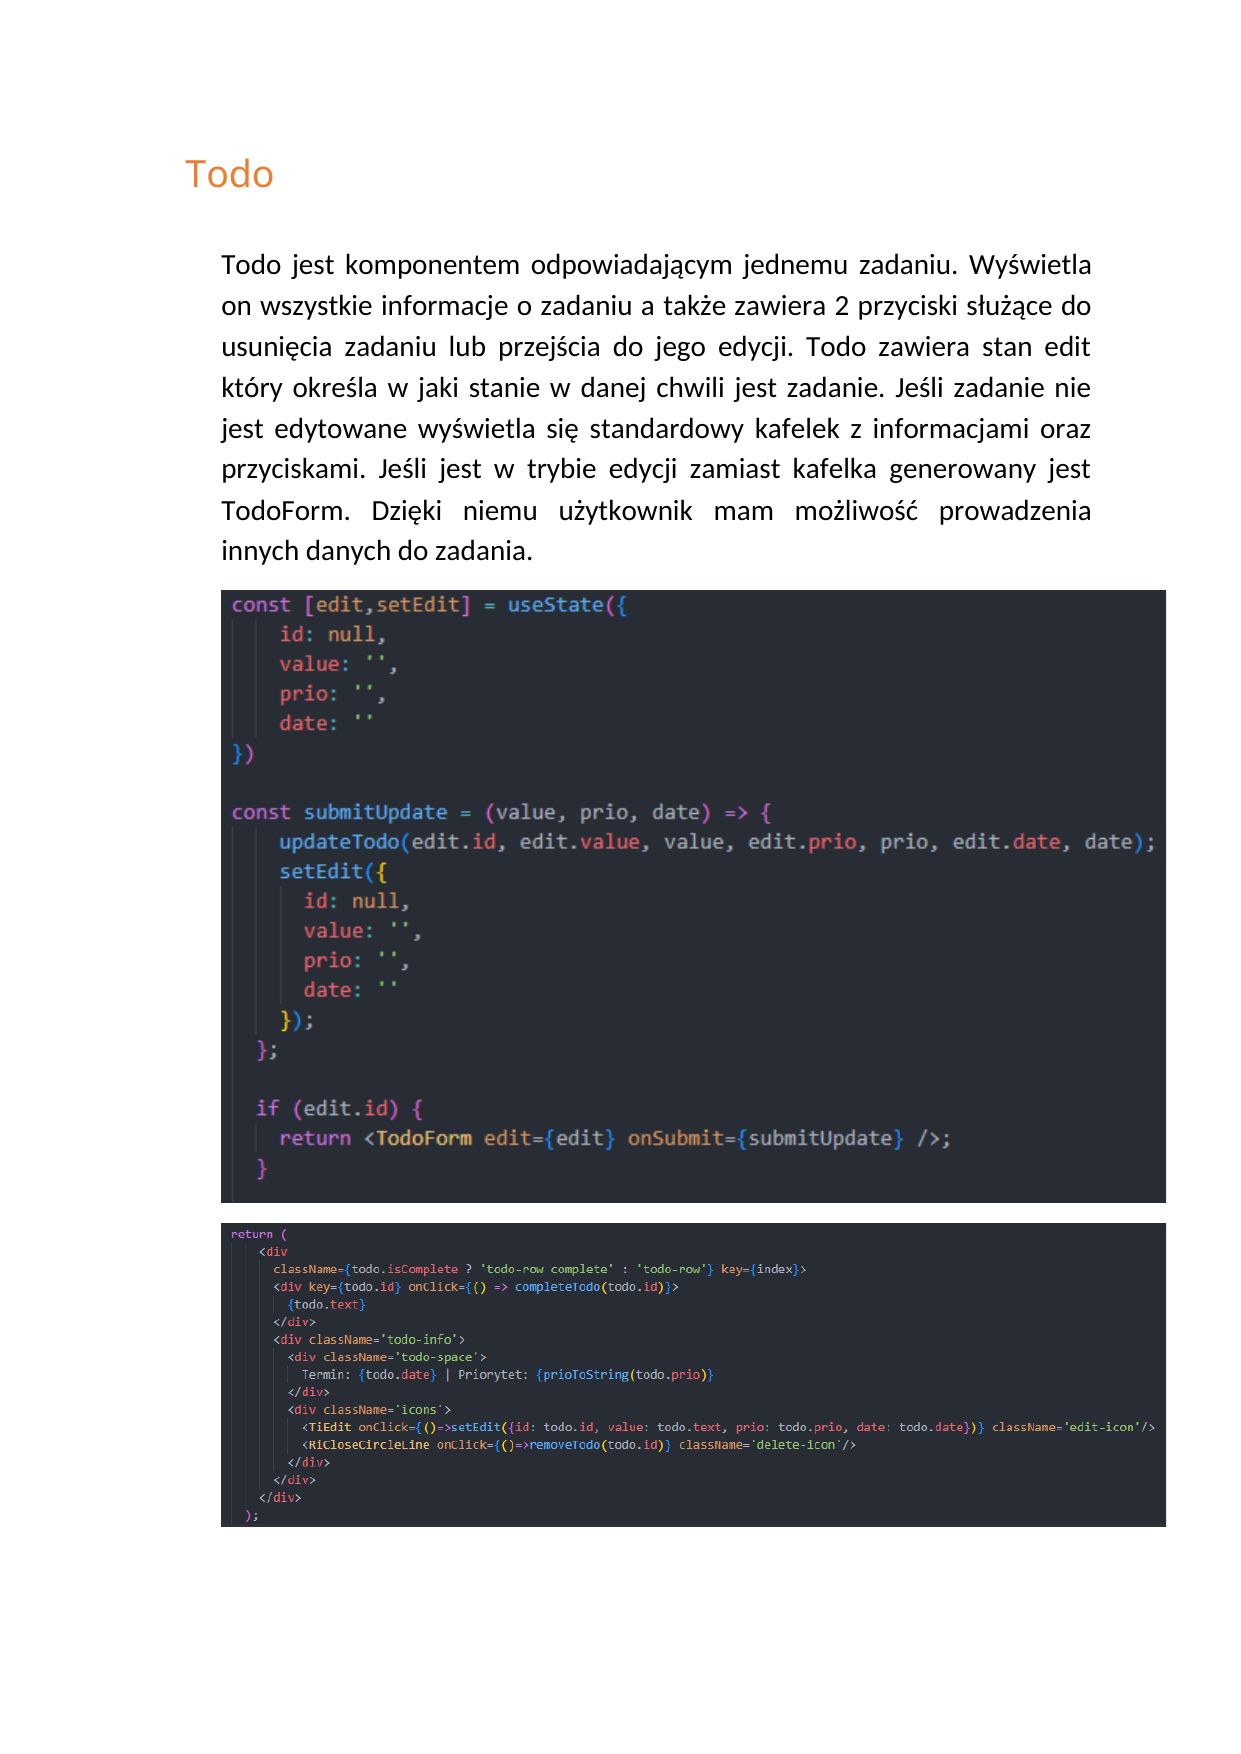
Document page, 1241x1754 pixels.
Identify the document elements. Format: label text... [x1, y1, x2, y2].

picture [221, 1223, 1167, 1527]
subtitle Todo [148, 148, 1093, 199]
text Todo jest komponentem odpowiadającym jednemu zadaniu. Wyświetla on wszystkie informacje o zadaniu a także zawiera 2 przyciski służące do usunięcia zadaniu lub przejścia do jego edycji. Todo zawiera stan edit który określa w jaki stanie w danej chwili jest zadanie. Jeśli zadanie nie jest edytowane wyświetla się standardowy kafelek z informacjami oraz przyciskami. Jeśli jest w trybie edycji zamiast kafelka generowany jest TodoForm. Dzięki niemu użytkownik mam możliwość prowadzenia innych danych do zadania. [221, 246, 1093, 568]
picture [221, 590, 1167, 1203]
